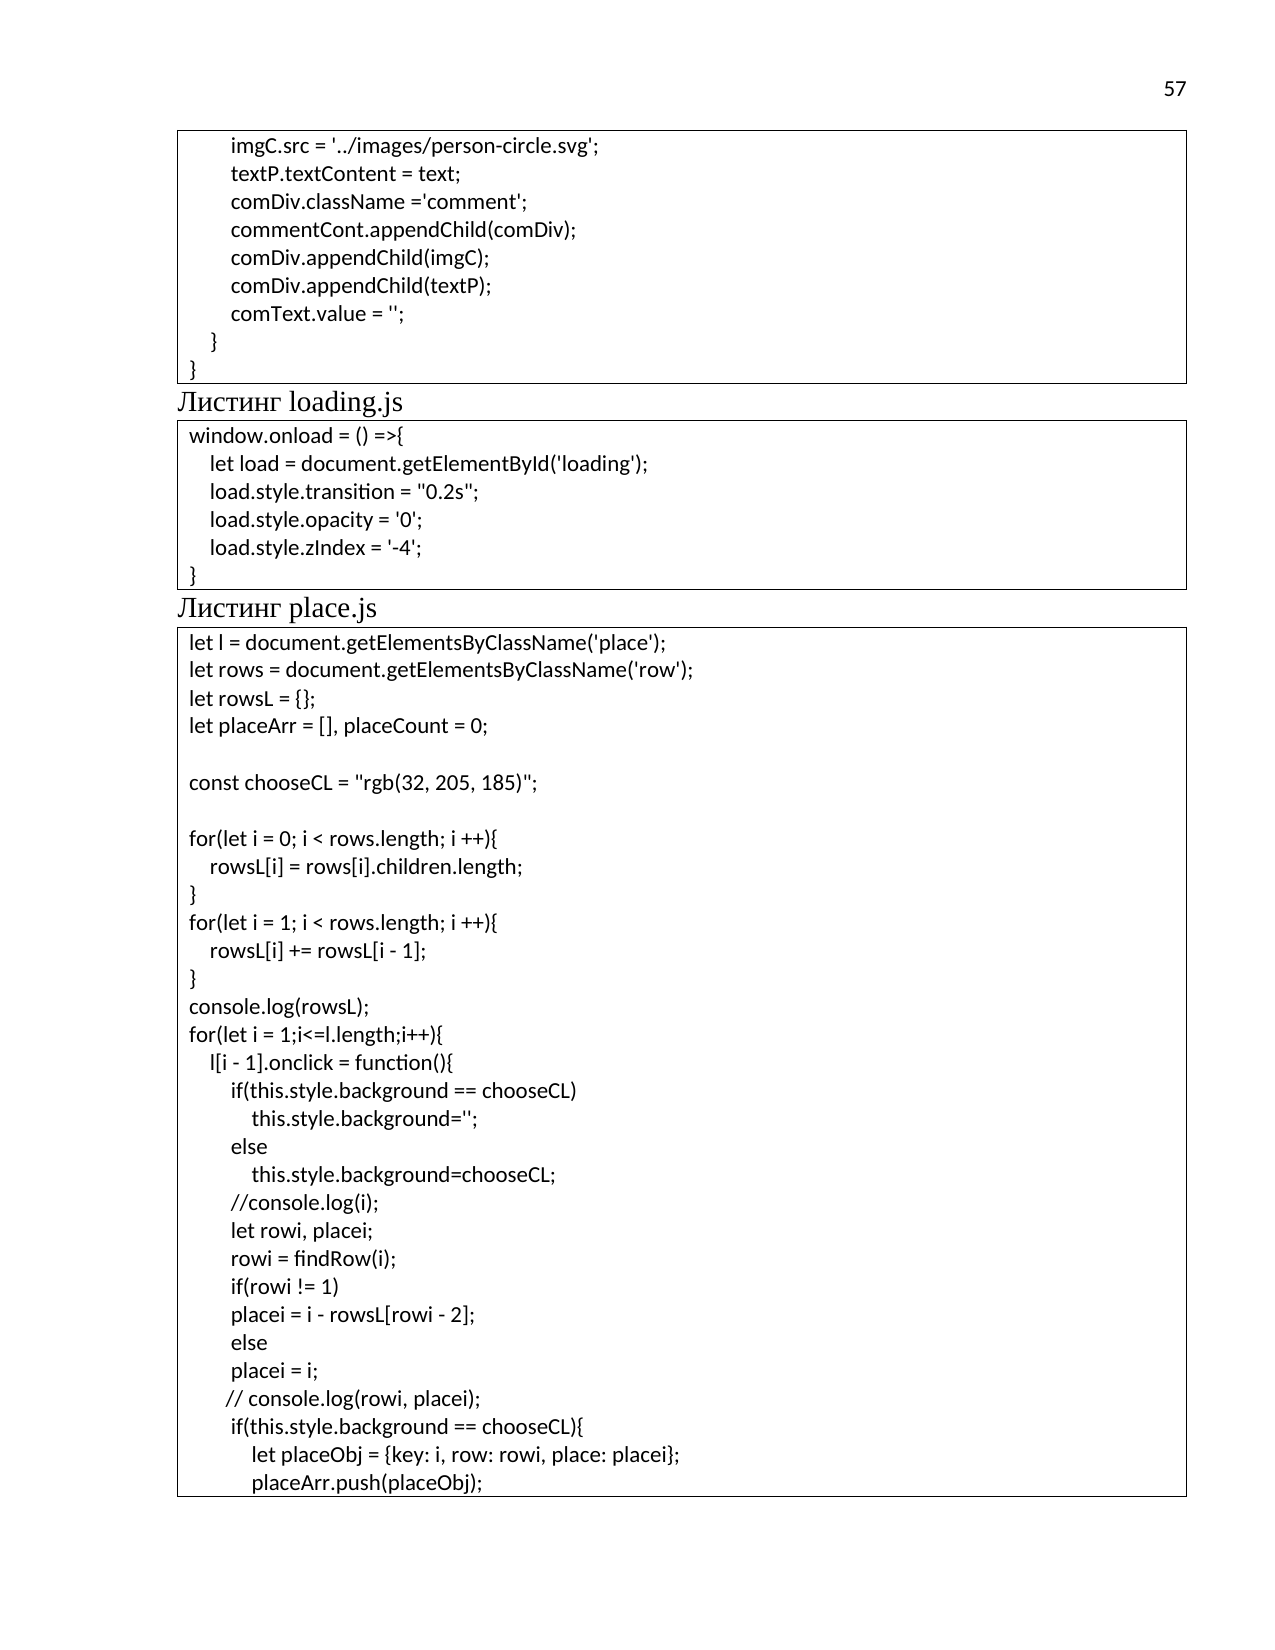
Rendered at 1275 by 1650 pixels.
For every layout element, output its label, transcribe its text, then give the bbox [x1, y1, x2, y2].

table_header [178, 131, 1186, 383]
text Листинг loading.js [177, 384, 1186, 418]
table_header window.onload = () =>{ let load = document.getElementById('loading'); load.style.transition = "0.2s"; load.style.opacity = '0'; load.style.zIndex = '-4'; } [178, 421, 1186, 589]
text Листинг place.js [177, 590, 1186, 624]
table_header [178, 628, 1186, 1496]
